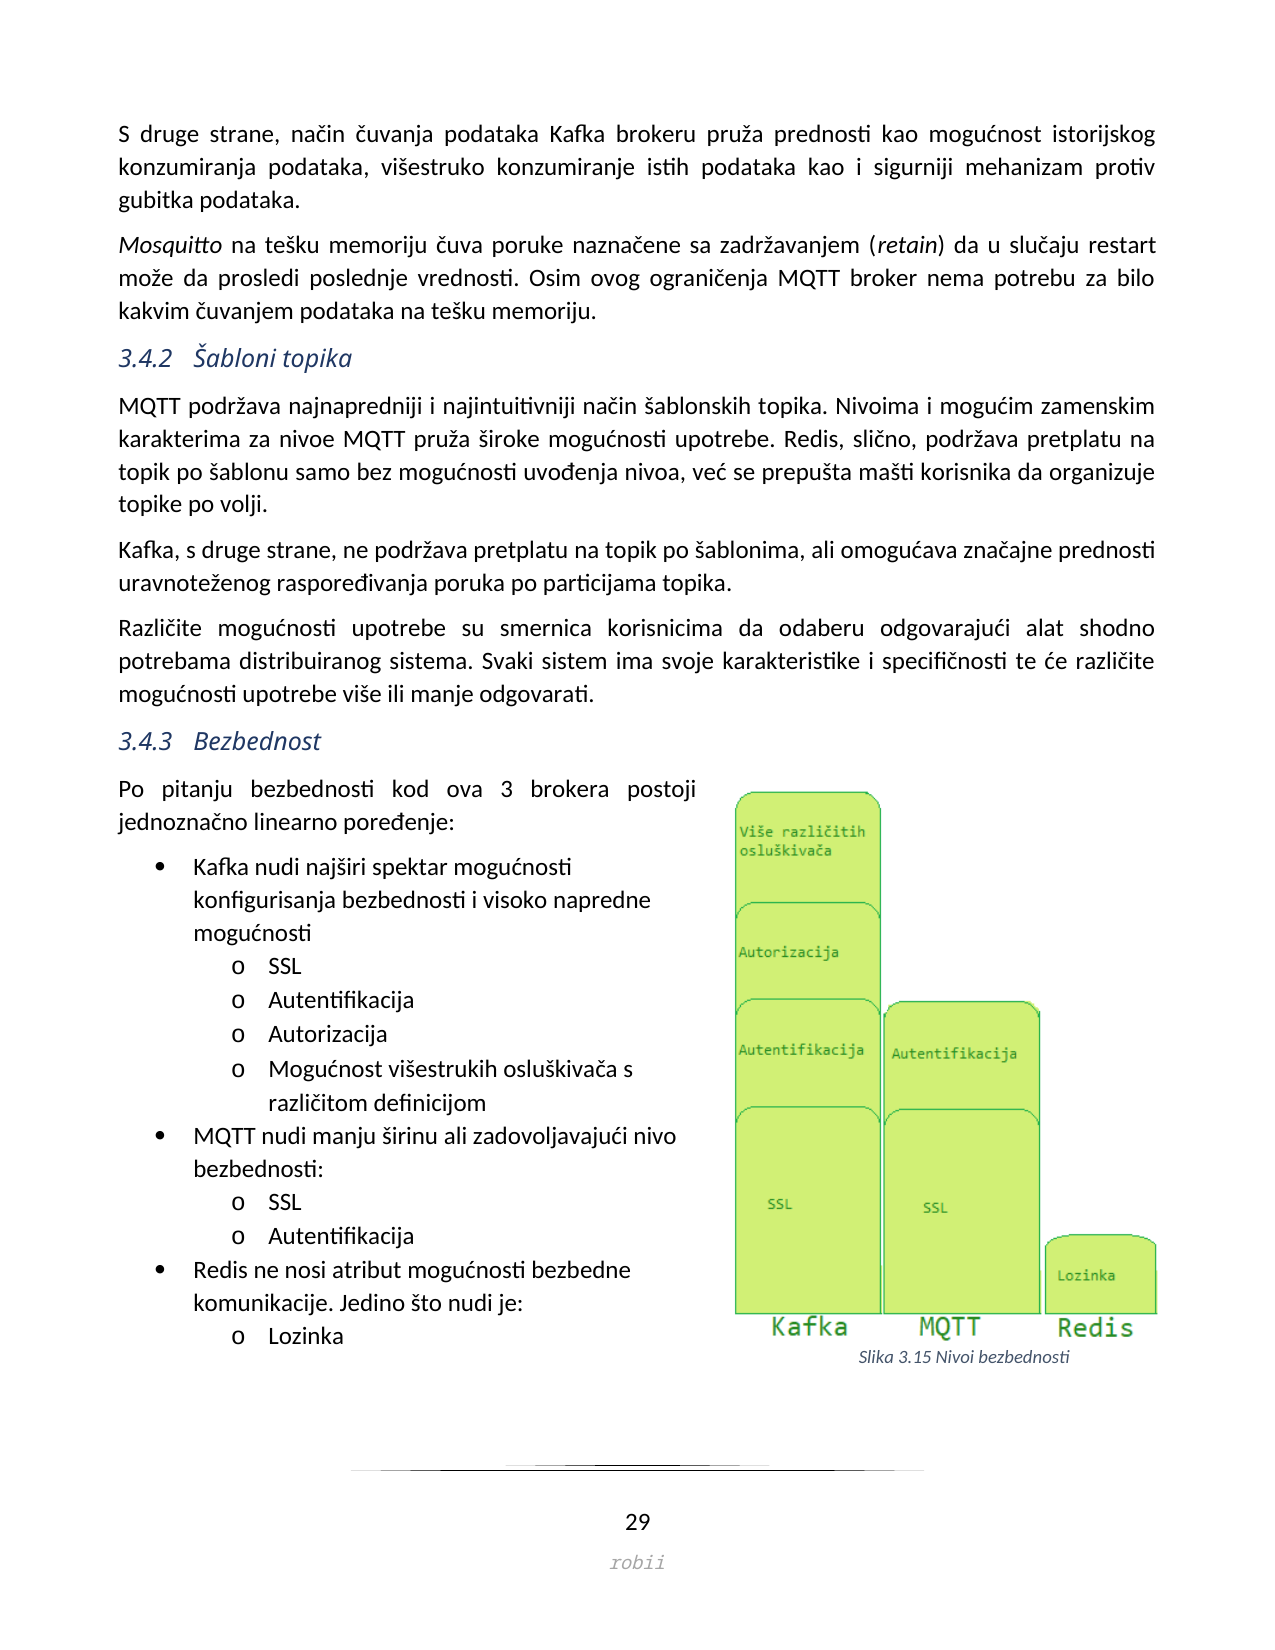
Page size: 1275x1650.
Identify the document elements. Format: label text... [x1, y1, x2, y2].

list Kafka nudi najširi spektar mogućnosti konfigurisanja bezbednosti i visoko napredne mogućnosti [156, 851, 716, 948]
text Mosquitto na tešku memoriju čuva poruke naznačene sa zadržavanjem (retain) da u slučaju restart može da prosledi poslednje vrednosti. Osim ovog ograničenja MQTT broker nema potrebu za bilo kakvim čuvanjem podataka na tešku memoriju. [118, 229, 1157, 326]
list Autentifikacija [231, 984, 716, 1016]
picture [716, 773, 1191, 1352]
list SSL [231, 950, 716, 982]
subtitle Šabloni topika [118, 341, 1157, 375]
text S druge strane, način čuvanja podataka Kafka brokeru pruža prednosti kao mogućnost istorijskog konzumiranja podataka, višestruko konzumiranje istih podataka kao i sigurniji mehanizam protiv gubitka podataka. [118, 118, 1157, 214]
list Redis ne nosi atribut mogućnosti bezbedne komunikacije. Jedino što nudi je: [156, 1254, 716, 1318]
subtitle Bezbednost [118, 724, 1157, 758]
text Različite mogućnosti upotrebe su smernica korisnicima da odaberu odgovarajući alat shodno potrebama distribuiranog sistema. Svaki sistem ima svoje karakteristike i specifičnosti te će različite mogućnosti upotrebe više ili manje odgovarati. [118, 612, 1157, 709]
text Kafka, s druge strane, ne podržava pretplatu na topik po šablonima, ali omogućava značajne prednosti uravnoteženog raspoređivanja poruka po particijama topika. [118, 534, 1157, 597]
list Autorizacija [231, 1018, 716, 1050]
text MQTT podržava najnapredniji i najintuitivniji način šablonskih topika. Nivoima i mogućim zamenskim karakterima za nivoe MQTT pruža široke mogućnosti upotrebe. Redis, slično, podržava pretplatu na topik po šablonu samo bez mogućnosti uvođenja nivoa, već se prepušta mašti korisnika da organizuje topike po volji. [118, 390, 1157, 519]
list Autentifikacija [231, 1220, 716, 1252]
list SSL [231, 1186, 716, 1217]
list Mogućnost višestrukih osluškivača s različitom definicijom [231, 1053, 716, 1117]
list MQTT nudi manju širinu ali zadovoljavajući nivo bezbednosti: [156, 1120, 716, 1183]
list Lozinka [231, 1320, 716, 1352]
text Po pitanju bezbednosti kod ova 3 brokera postoji jednoznačno linearno poređenje: [118, 773, 716, 836]
